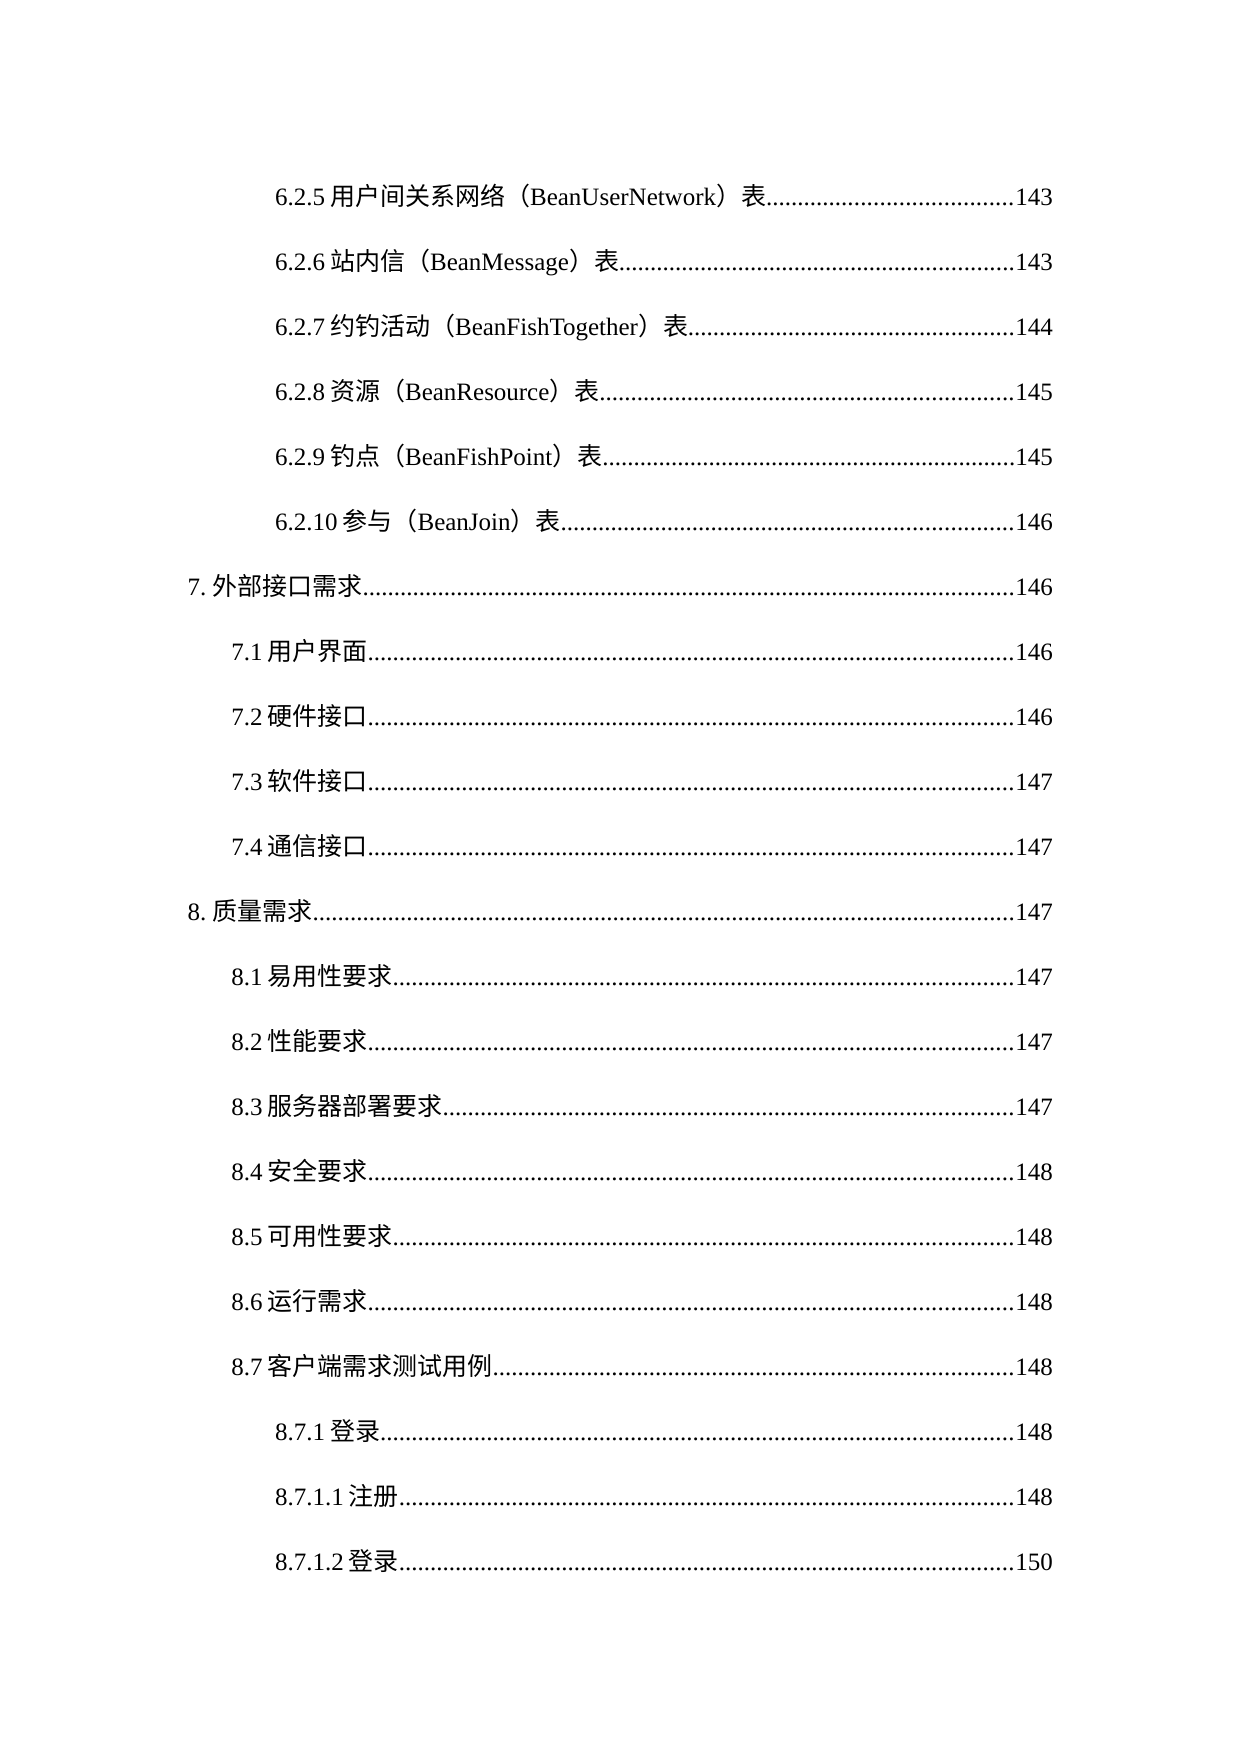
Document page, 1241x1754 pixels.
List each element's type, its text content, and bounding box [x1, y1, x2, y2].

text 8.6运行需求 148 [231, 1267, 1053, 1332]
text 8.2性能要求 147 [231, 1007, 1053, 1072]
text 8. 质量需求 147 [187, 877, 1053, 942]
text 8.1易用性要求 147 [231, 942, 1053, 1007]
text 6.2.8资源（BeanResource）表 145 [275, 357, 1053, 422]
text 6.2.5用户间关系网络（BeanUserNetwork）表 143 [275, 162, 1053, 227]
text 6.2.10参与（BeanJoin）表 146 [275, 487, 1053, 552]
text 7. 外部接口需求 146 [187, 552, 1053, 617]
text 6.2.9钓点（BeanFishPoint）表 145 [275, 422, 1053, 487]
text 8.5可用性要求 148 [231, 1202, 1053, 1267]
text 8.7.1.1注册 148 [275, 1462, 1053, 1527]
text 8.7客户端需求测试用例 148 [231, 1332, 1053, 1397]
text 8.3服务器部署要求 147 [231, 1072, 1053, 1137]
text 7.2硬件接口 146 [231, 682, 1053, 747]
text 8.4安全要求 148 [231, 1137, 1053, 1202]
text 6.2.6站内信（BeanMessage）表 143 [275, 227, 1053, 292]
text 7.1用户界面 146 [231, 617, 1053, 682]
text 7.3软件接口 147 [231, 747, 1053, 812]
text 7.4通信接口 147 [231, 812, 1053, 877]
text 8.7.1登录 148 [275, 1397, 1053, 1462]
text 6.2.7约钓活动（BeanFishTogether）表 144 [275, 292, 1053, 357]
text 8.7.1.2登录 150 [275, 1527, 1053, 1592]
